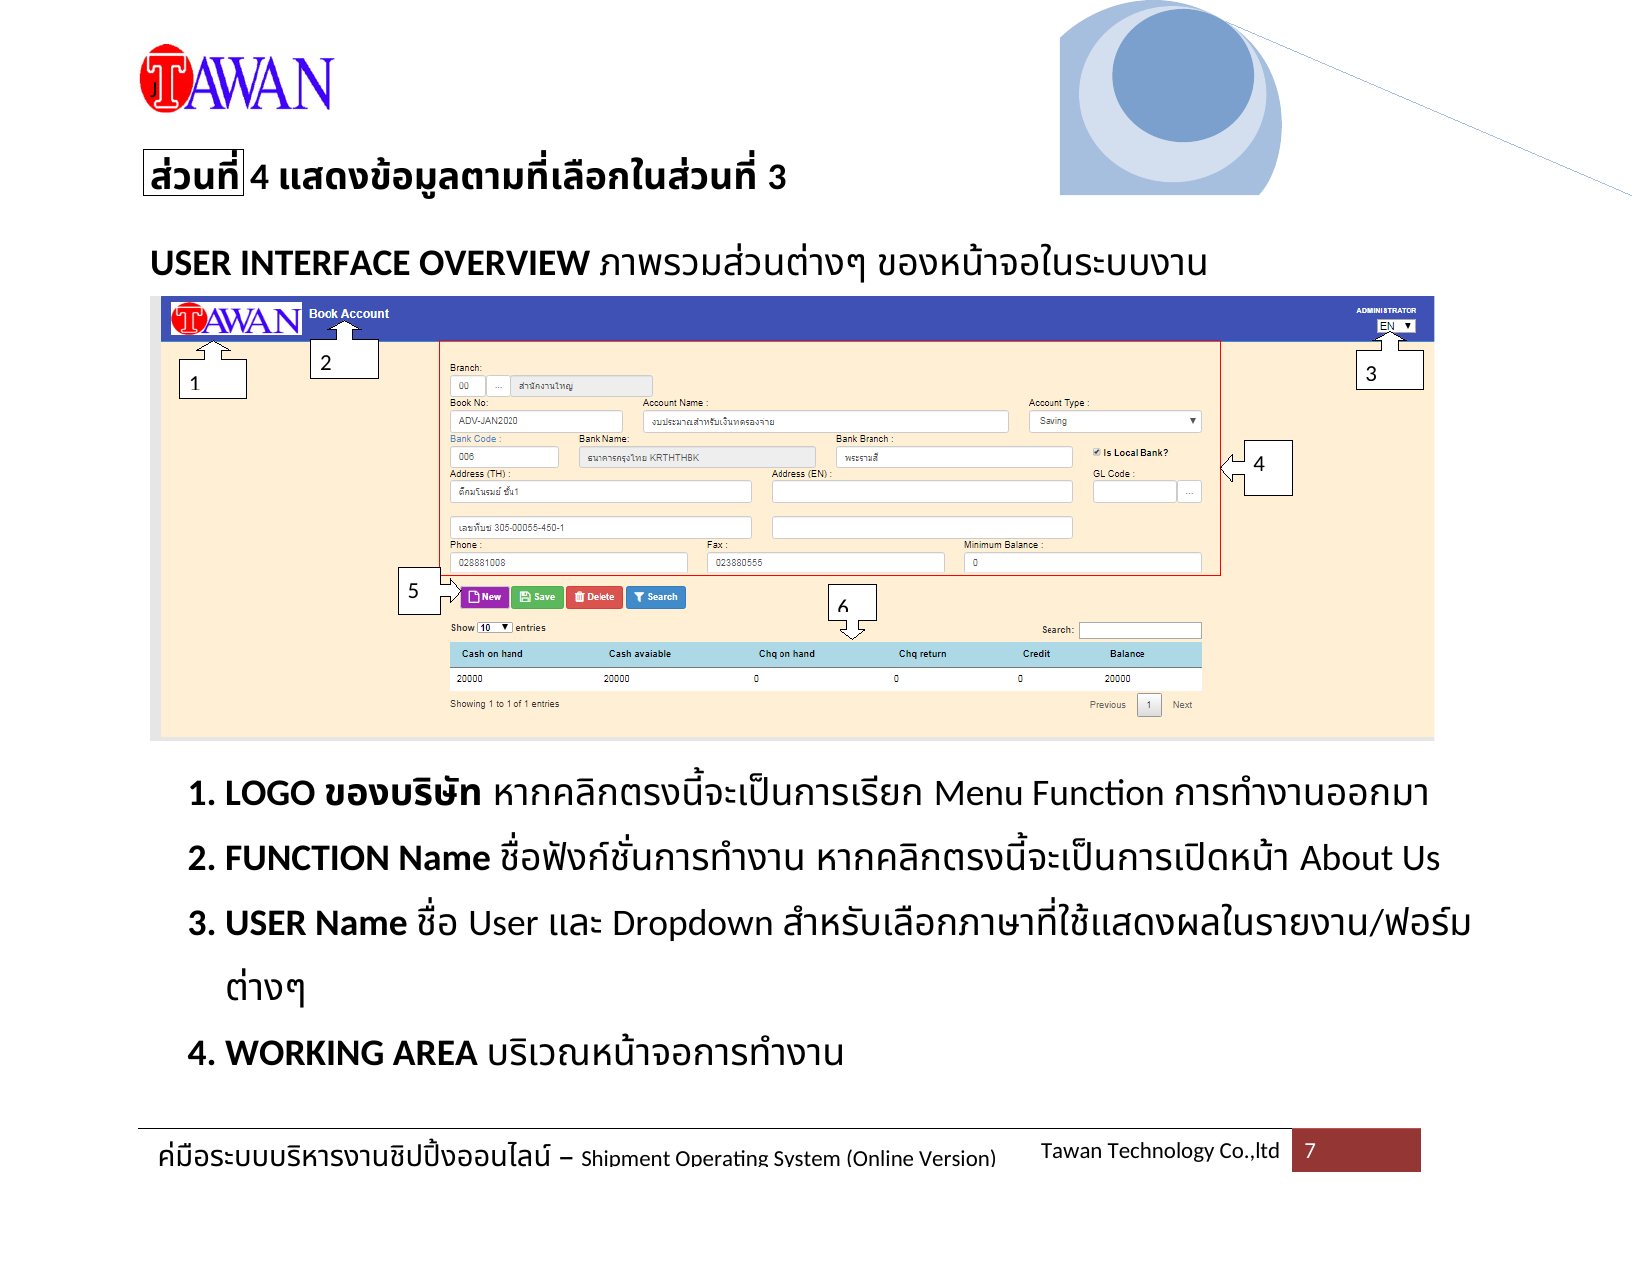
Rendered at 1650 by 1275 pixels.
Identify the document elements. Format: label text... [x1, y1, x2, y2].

picture [139, 43, 335, 113]
list FUNCTION Name ชื่อฟังก์ชั่นการทำงาน หากคลิกตรงนี้จะเป็นการเปิดหน้า About Us [187, 831, 1500, 887]
list USER Name ชื่อ User และ Dropdown สำหรับเลือกภาษาที่ใช้แสดงผลในรายงาน/ฟอร์มต่างๆ [187, 896, 1500, 1017]
text ส่วนที่ 4 แสดงข้อมูลตามที่เลือกในส่วนที่ 3 [150, 150, 1500, 207]
picture [150, 296, 1435, 741]
list LOGO ของบริษัท หากคลิกตรงนี้จะเป็นการเรียก Menu Function การทำงานออกมา [187, 766, 1500, 822]
list WORKING AREA บริเวณหน้าจอการทำงาน [187, 1026, 1500, 1083]
